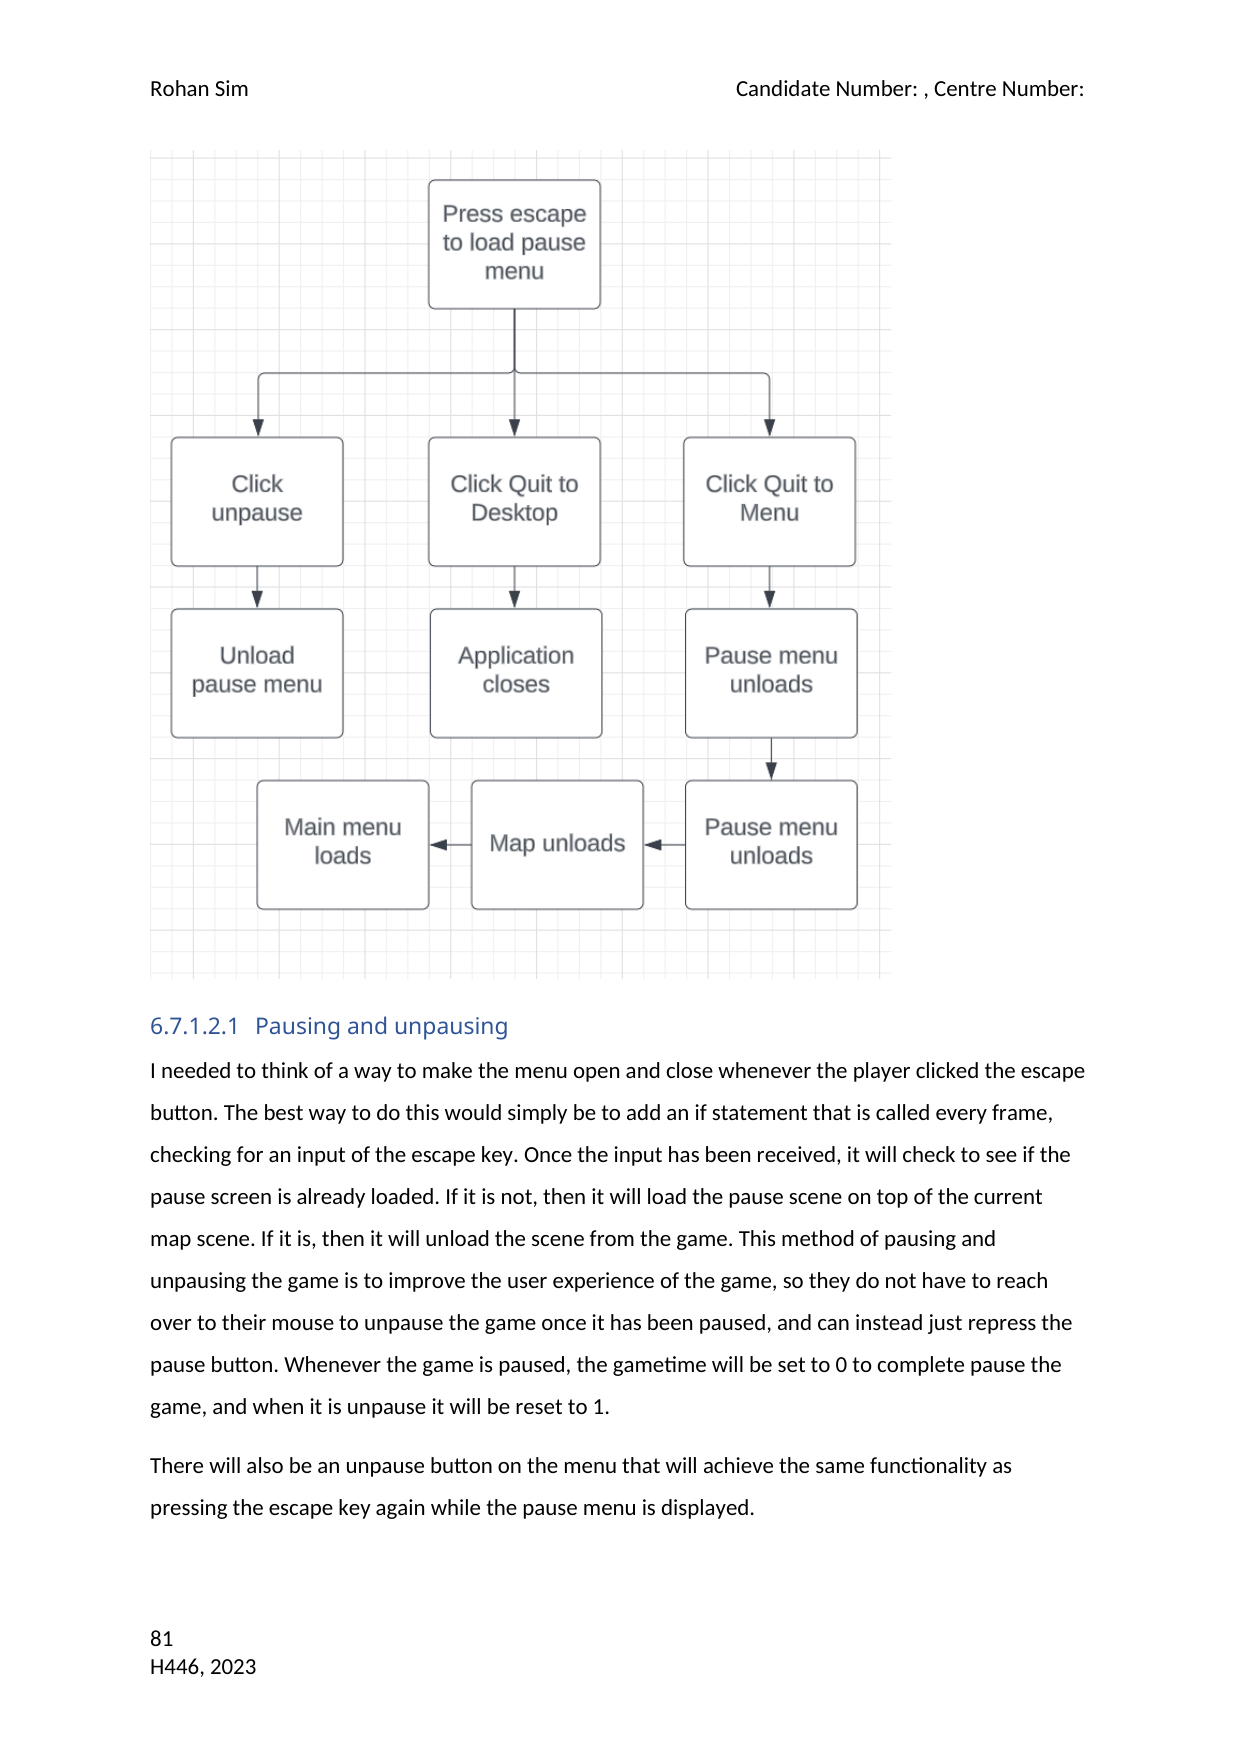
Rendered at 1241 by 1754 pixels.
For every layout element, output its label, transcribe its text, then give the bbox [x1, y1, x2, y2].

text I needed to think of a way to make the menu open and close whenever the player clicked the escape button. The best way to do this would simply be to add an if statement that is called every frame, checking for an input of the escape key. Once the input has been received, it will check to see if the pause screen is already loaded. If it is not, then it will load the pause scene on top of the current map scene. If it is, then it will unload the scene from the game. This method of pausing and unpausing the game is to improve the user experience of the game, so they do not have to reach over to their mouse to unpause the game once it has been paused, and can instead just repress the pause button. Whenever the game is paused, the gametime will be set to 0 to complete pause the game, and when it is unpause it will be reset to 1. [150, 1057, 1090, 1420]
text There will also be an unpause button on the menu that will achieve the same functionality as pressing the escape key again while the pause menu is displayed. [150, 1451, 1090, 1521]
picture [150, 150, 892, 979]
subtitle Pausing and unpausing [150, 1010, 1090, 1041]
